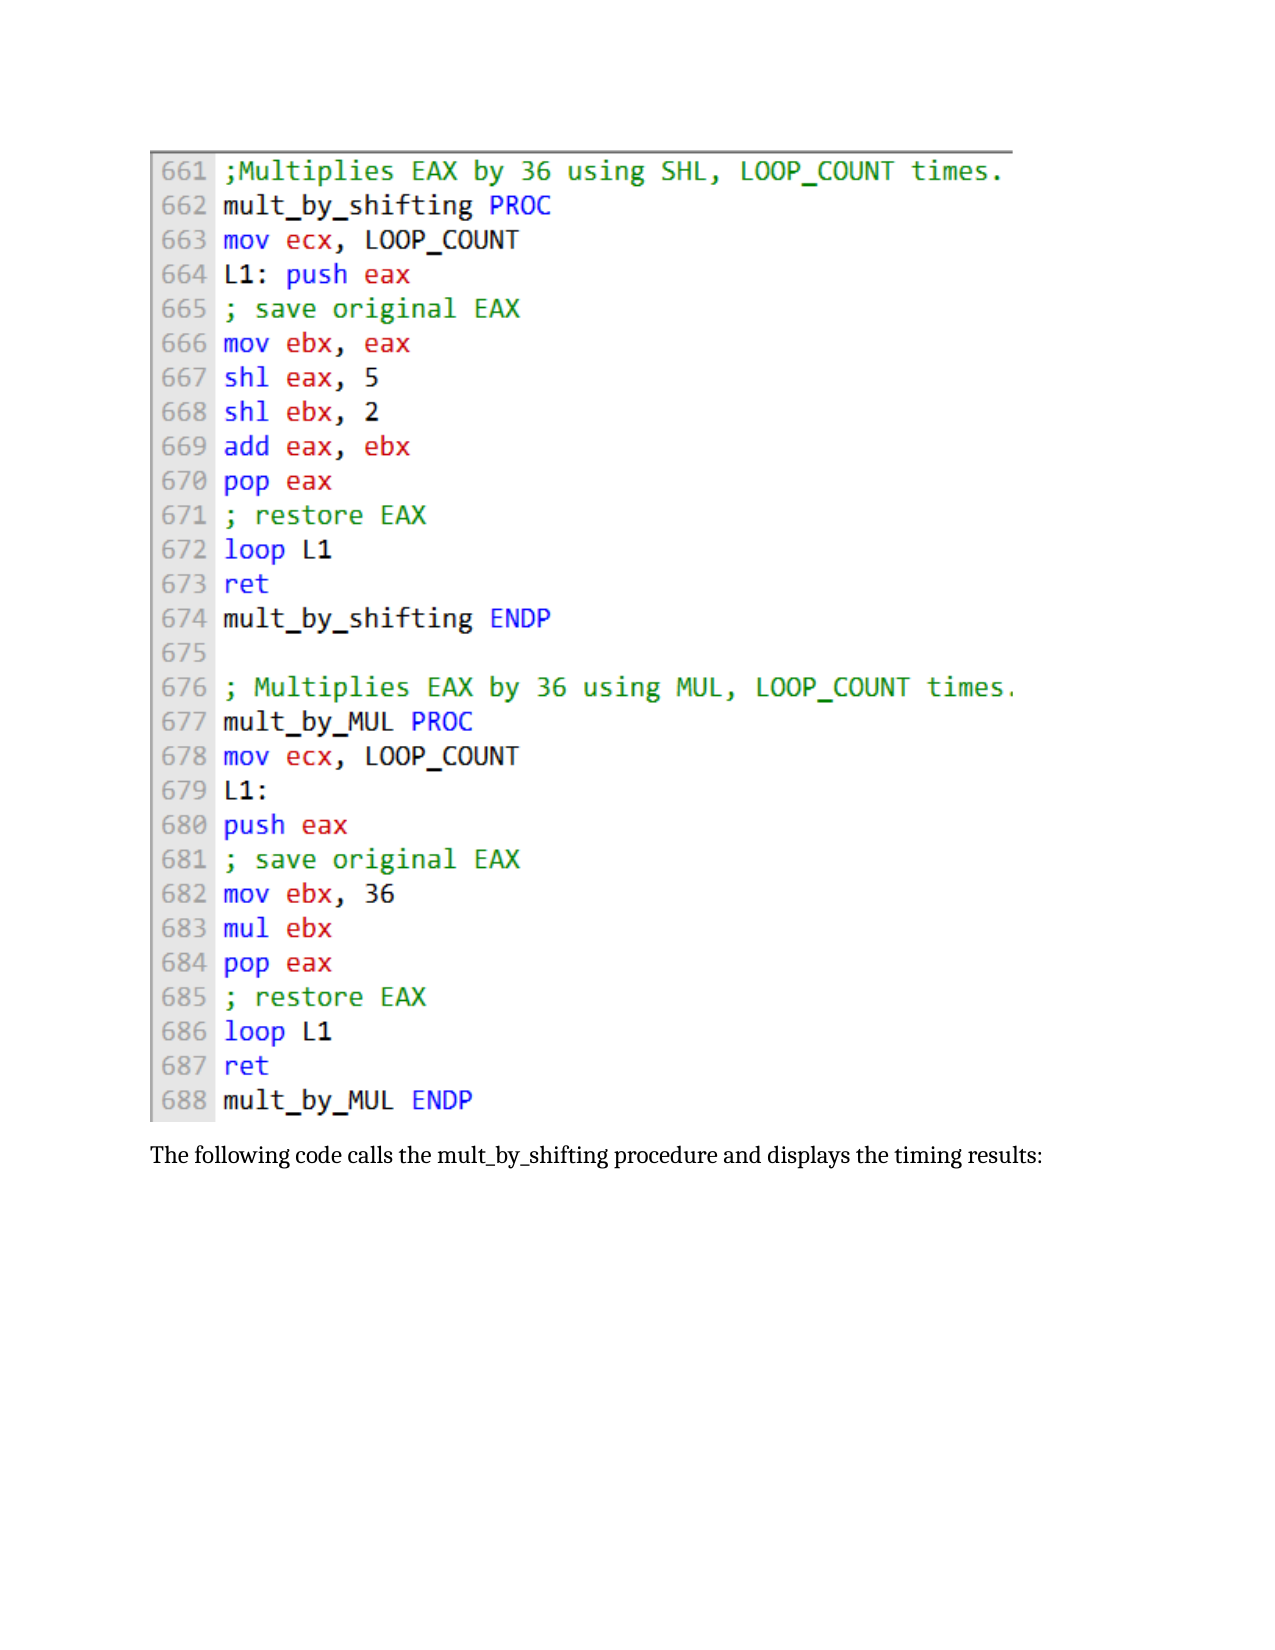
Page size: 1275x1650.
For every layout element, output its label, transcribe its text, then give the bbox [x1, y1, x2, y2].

picture [150, 150, 1013, 1122]
text The following code calls the mult_by_shifting procedure and displays the timing results: [150, 1141, 1125, 1169]
